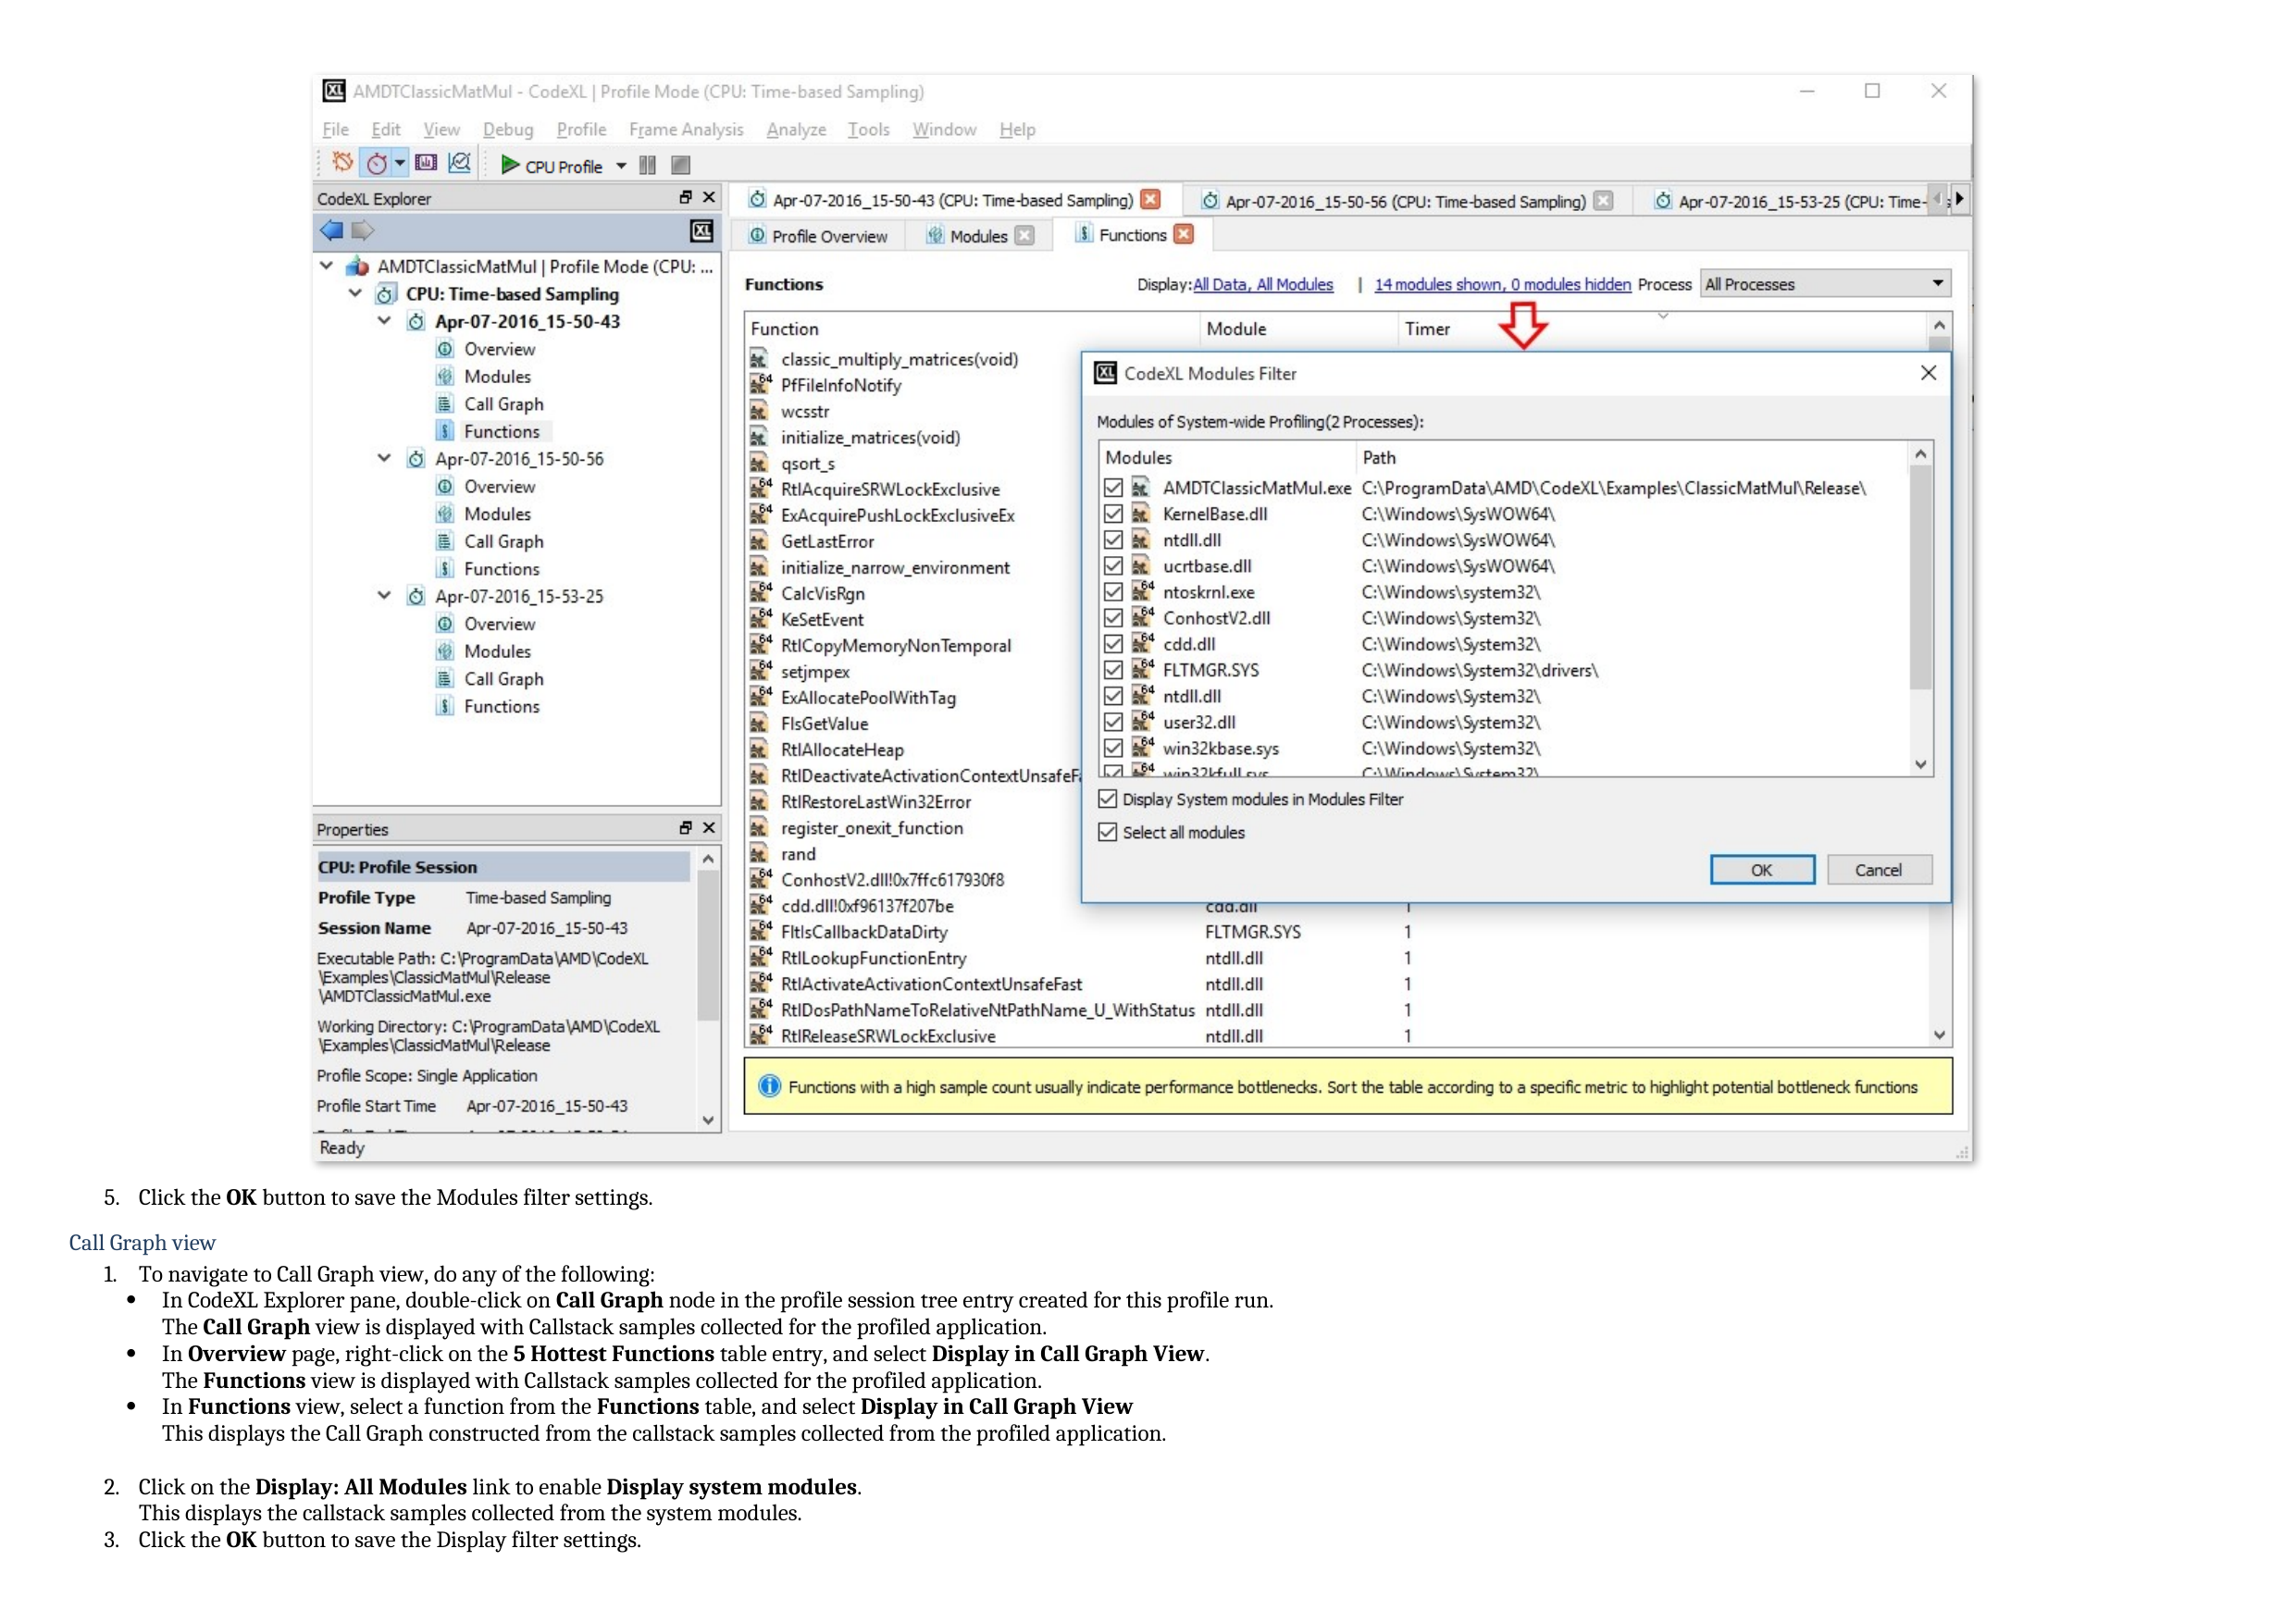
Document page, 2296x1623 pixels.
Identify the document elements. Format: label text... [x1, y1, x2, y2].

list In Overview page, right-click on the 5 Hottest Functions table entry, and select Display in Call Graph View. The Functions view is displayed with Callstack samples collected for the profiled application. [127, 1341, 2226, 1394]
list In CodeXL Explorer pane, double-click on Call Graph node in the profile session tree entry created for this profile run. The Call Graph view is displayed with Callstack samples collected for the profiled application. [127, 1287, 2226, 1341]
picture [313, 75, 1974, 1161]
subtitle Call Graph view [69, 1230, 2226, 1257]
list In Functions view, select a function from the Functions table, and select Display in Call Graph View This displays the Call Graph constructed from the callstack samples collected from the profiled application. [127, 1394, 2226, 1473]
list To navigate to Call Graph view, do any of the following: [104, 1260, 2226, 1287]
list Click the OK button to save the Modules filter settings. [104, 1184, 2226, 1210]
list Click the OK button to save the Display filter settings. [104, 1527, 2226, 1554]
list Click on the Display: All Modules link to enable Display system modules. This displays the callstack samples collected from the system modules. [104, 1473, 2226, 1527]
